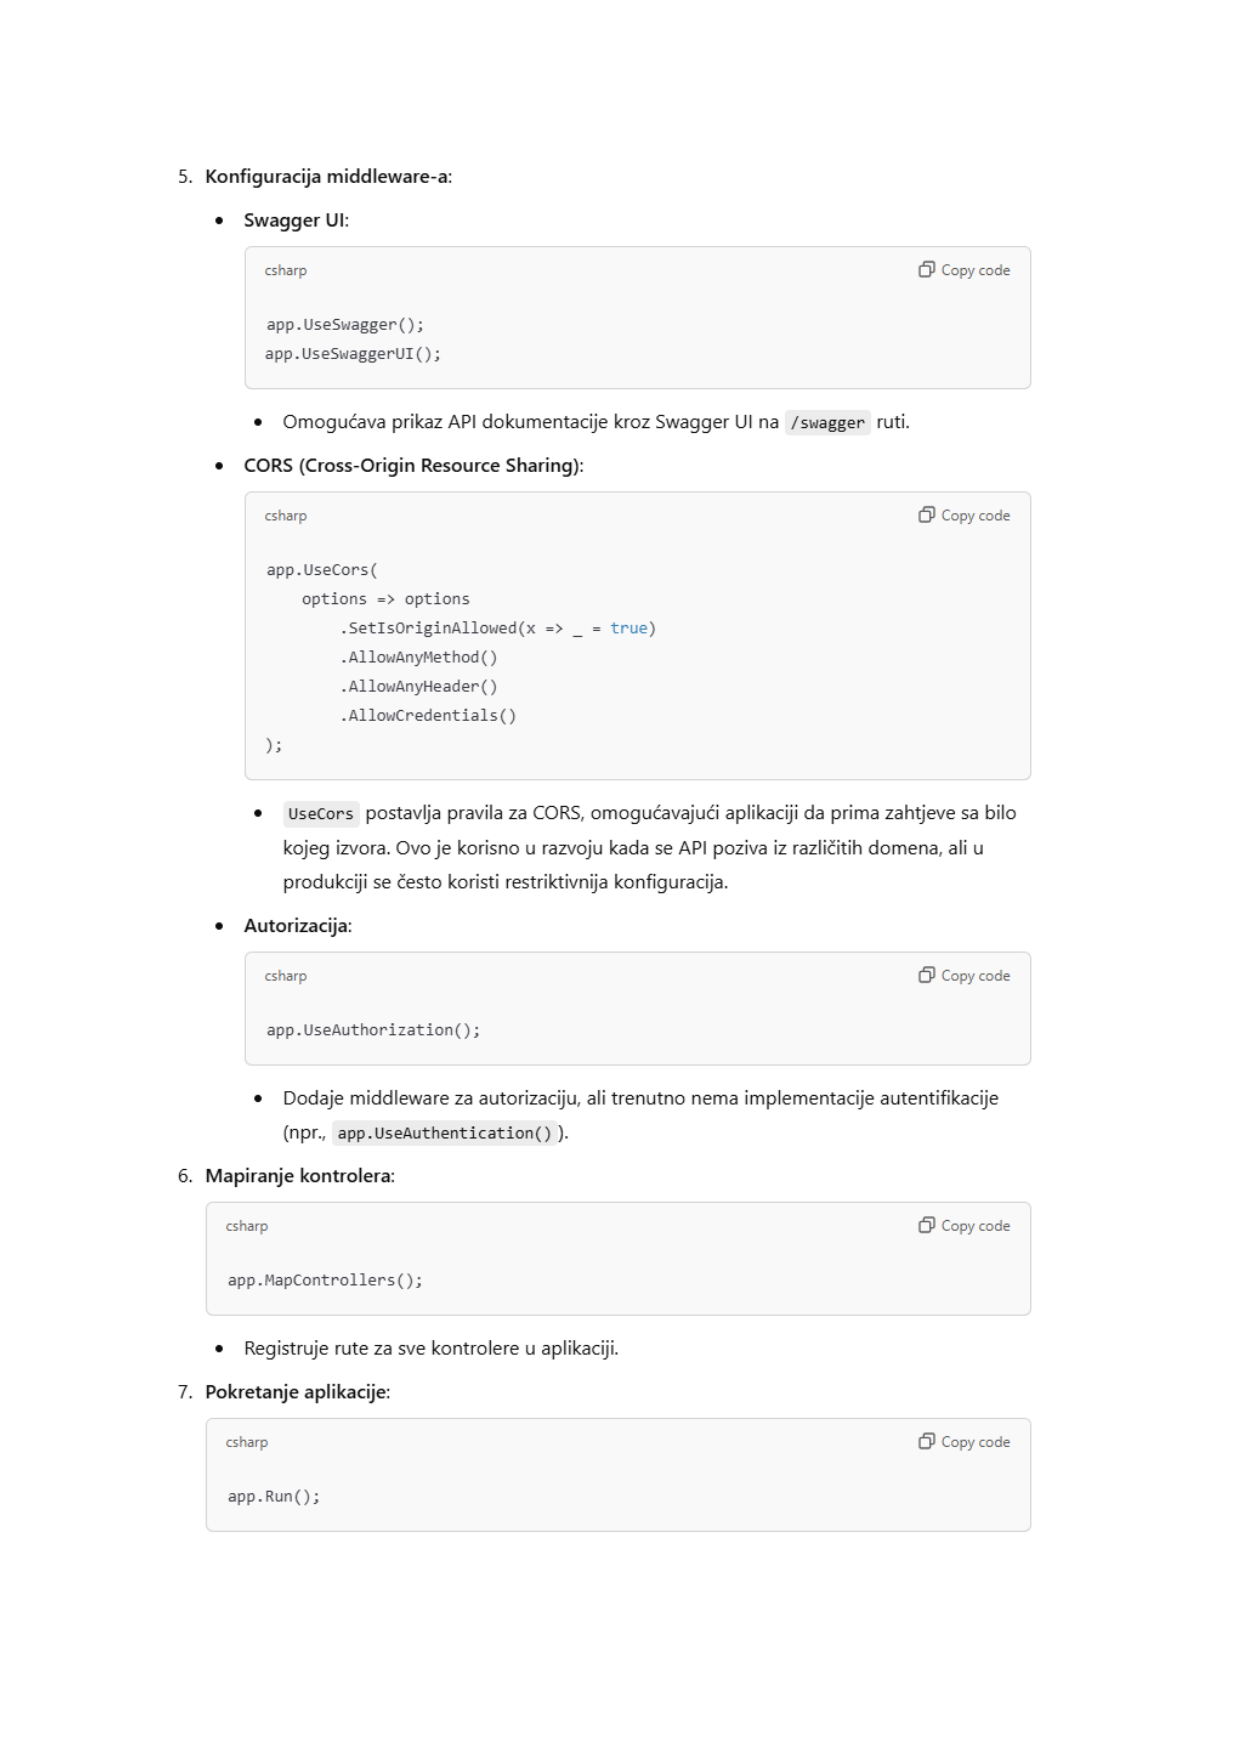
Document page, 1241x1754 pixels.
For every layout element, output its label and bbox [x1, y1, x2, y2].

picture [150, 150, 1091, 1543]
